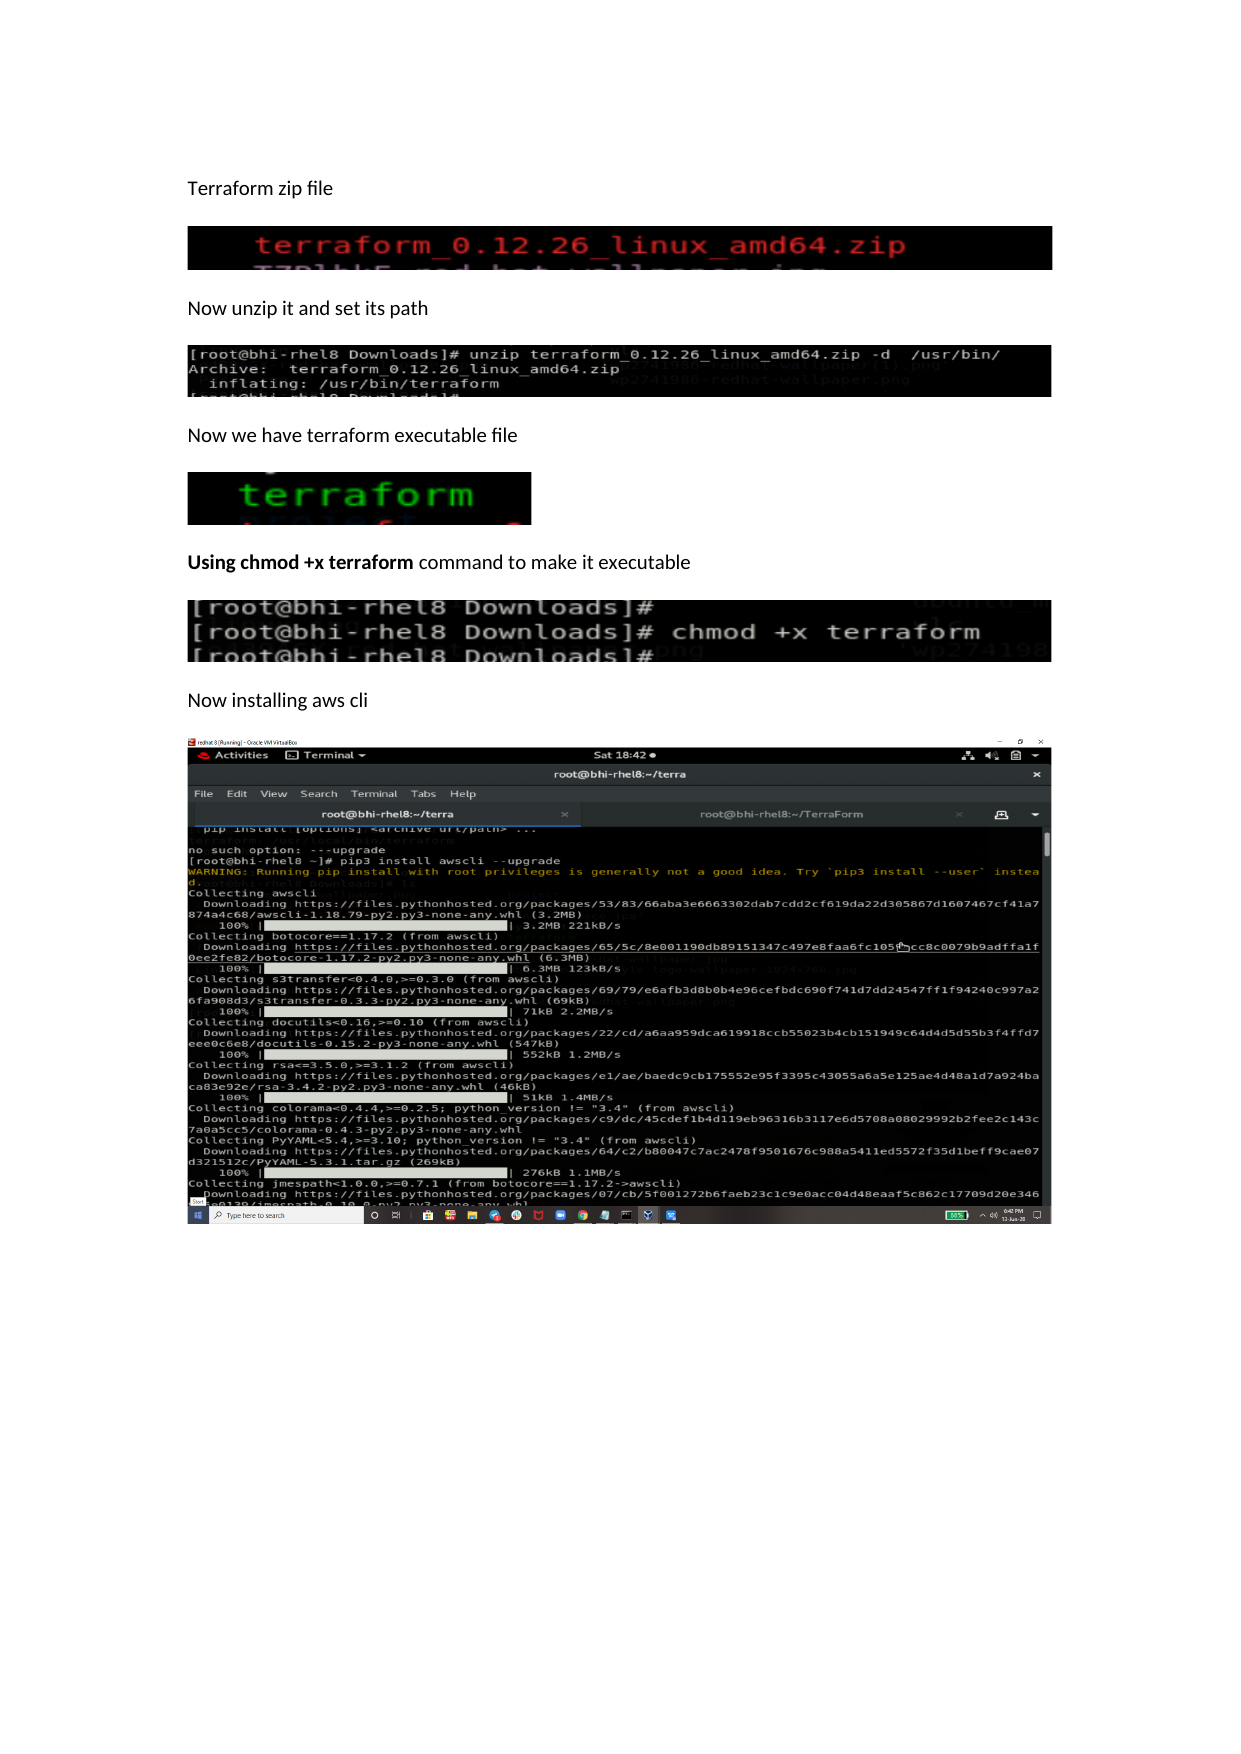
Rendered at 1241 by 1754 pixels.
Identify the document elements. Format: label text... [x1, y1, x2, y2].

list Using chmod +x terraform command to make it executable [187, 549, 1053, 575]
picture [187, 600, 1052, 662]
picture [187, 737, 1052, 1224]
list Terraform zip file [187, 175, 1053, 201]
list Now installing aws cli [187, 687, 1053, 712]
list Now we have terraform executable file [187, 422, 1053, 447]
picture [187, 345, 1052, 397]
list Now unzip it and set its path [187, 295, 1053, 320]
picture [187, 226, 1053, 270]
picture [187, 472, 532, 525]
